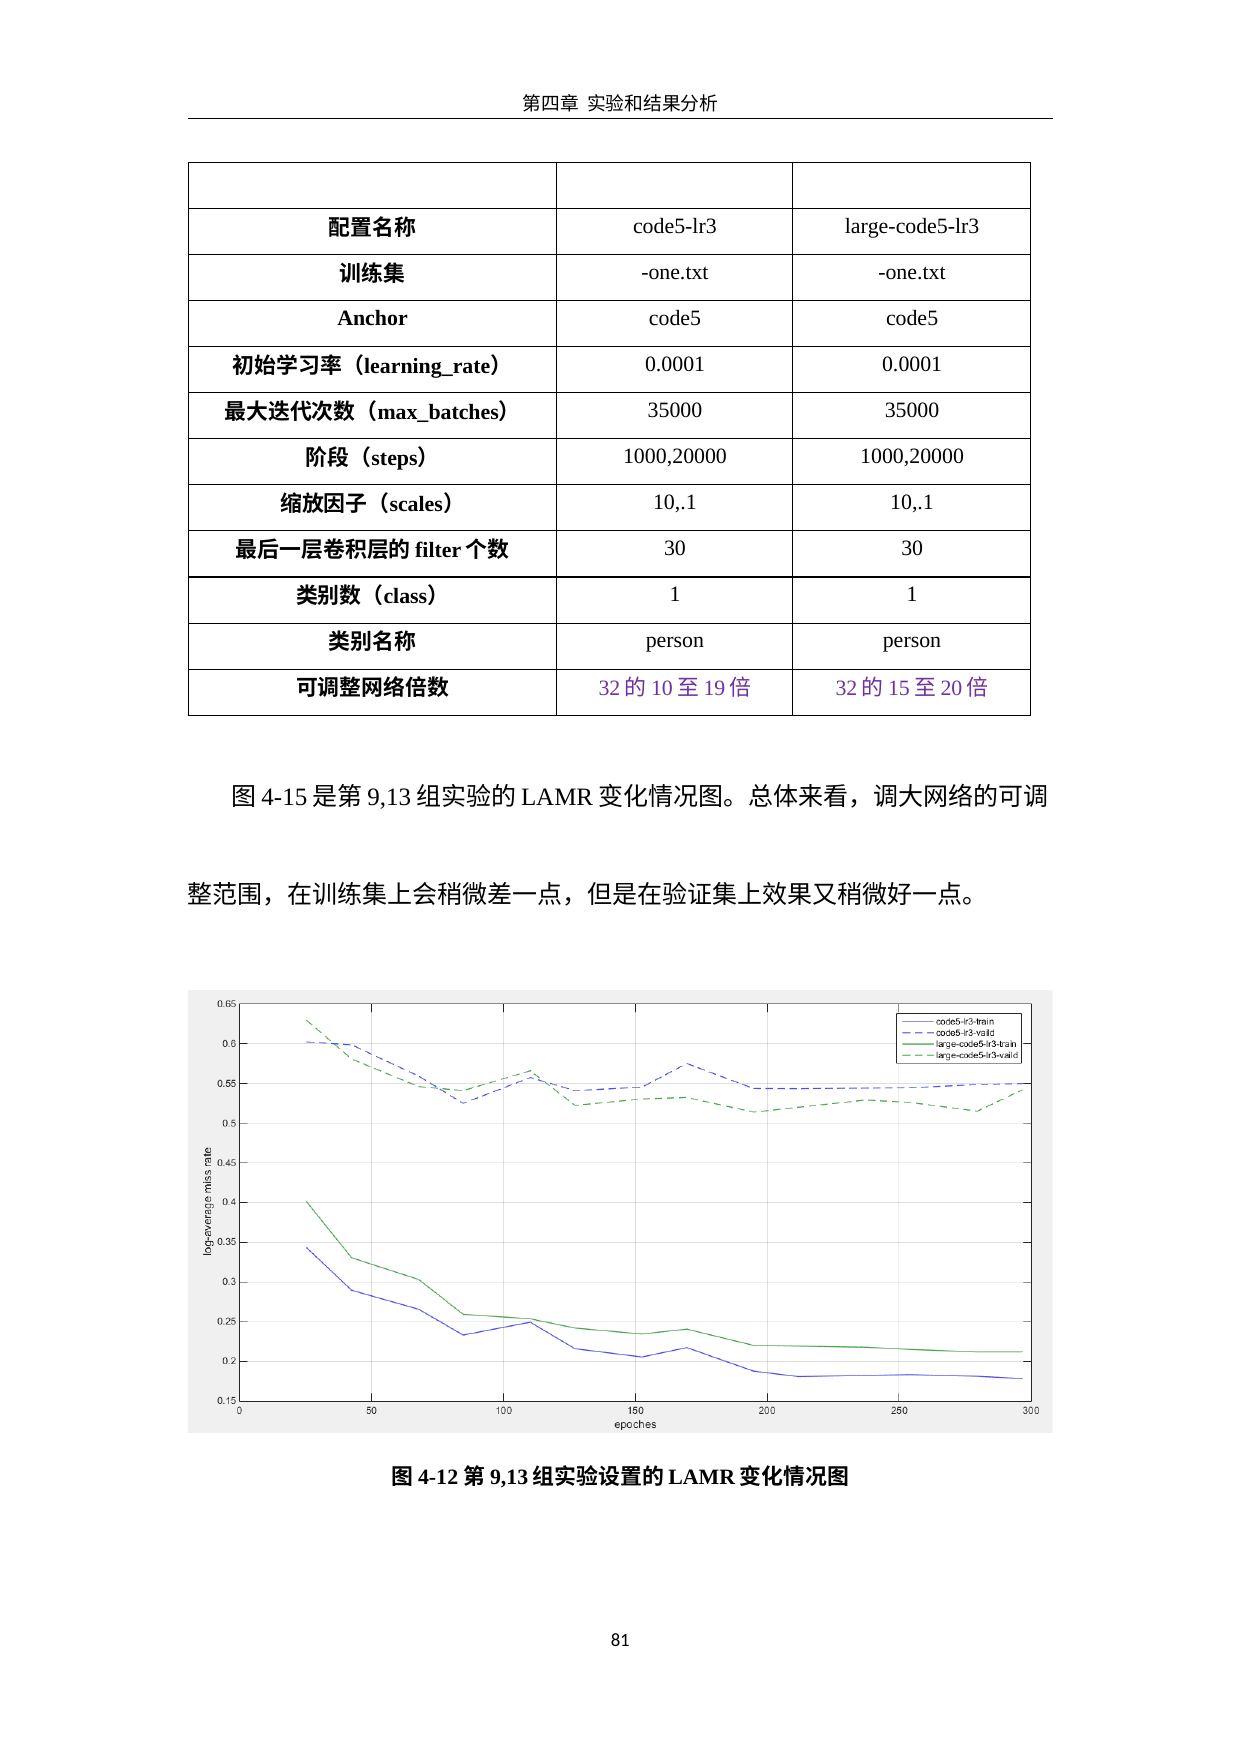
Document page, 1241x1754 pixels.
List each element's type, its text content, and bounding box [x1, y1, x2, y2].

table_cell -one.txt [557, 255, 792, 300]
table_cell code5 [793, 301, 1030, 346]
table_cell 1 [557, 578, 792, 622]
text 图4-12 第9,13组实验设置的LAMR变化情况图 [187, 1458, 1053, 1491]
picture [187, 990, 1053, 1433]
table_cell 30 [557, 531, 792, 576]
table_header 9 [557, 163, 792, 208]
table_cell 阶段（steps） [189, 439, 556, 484]
table_cell -one.txt [793, 255, 1030, 300]
table_cell 10,.1 [793, 485, 1030, 530]
table_cell 1000,20000 [557, 439, 792, 484]
table_cell code5 [557, 301, 792, 346]
table_cell 训练集 [189, 255, 556, 300]
table_cell person [793, 624, 1030, 668]
table_cell 10,.1 [557, 485, 792, 530]
table_cell 0.0001 [793, 347, 1030, 392]
table_cell person [557, 624, 792, 668]
table_cell 0.0001 [557, 347, 792, 392]
text 图4-15是第9,13组实验的LAMR变化情况图。总体来看，调大网络的可调整范围，在训练集上会稍微差一点，但是在验证集上效果又稍微好一点。 [187, 762, 1053, 925]
table_cell 缩放因子（scales） [189, 485, 556, 530]
table_cell code5-lr3 [557, 209, 792, 254]
table_cell 32的10至19倍 [557, 670, 792, 714]
table_cell 类别名称 [189, 624, 556, 668]
table_cell 可调整网络倍数 [189, 670, 556, 714]
table_cell 35000 [793, 393, 1030, 438]
table_cell 初始学习率（learning_rate） [189, 347, 556, 392]
table_cell 1000,20000 [793, 439, 1030, 484]
table_header 13 [793, 163, 1030, 208]
table_cell large-code5-lr3 [793, 209, 1030, 254]
table_cell 类别数（class） [189, 578, 556, 622]
table_cell 1 [793, 578, 1030, 622]
table_cell 最大迭代次数（max_batches） [189, 393, 556, 438]
table_cell 配置名称 [189, 209, 556, 254]
table_cell 最后一层卷积层的filter个数 [189, 531, 556, 576]
table_cell 30 [793, 531, 1030, 576]
table_cell 32的15至20倍 [793, 670, 1030, 714]
table_cell Anchor [189, 301, 556, 346]
table_header 序号 [189, 163, 556, 208]
table_cell 35000 [557, 393, 792, 438]
